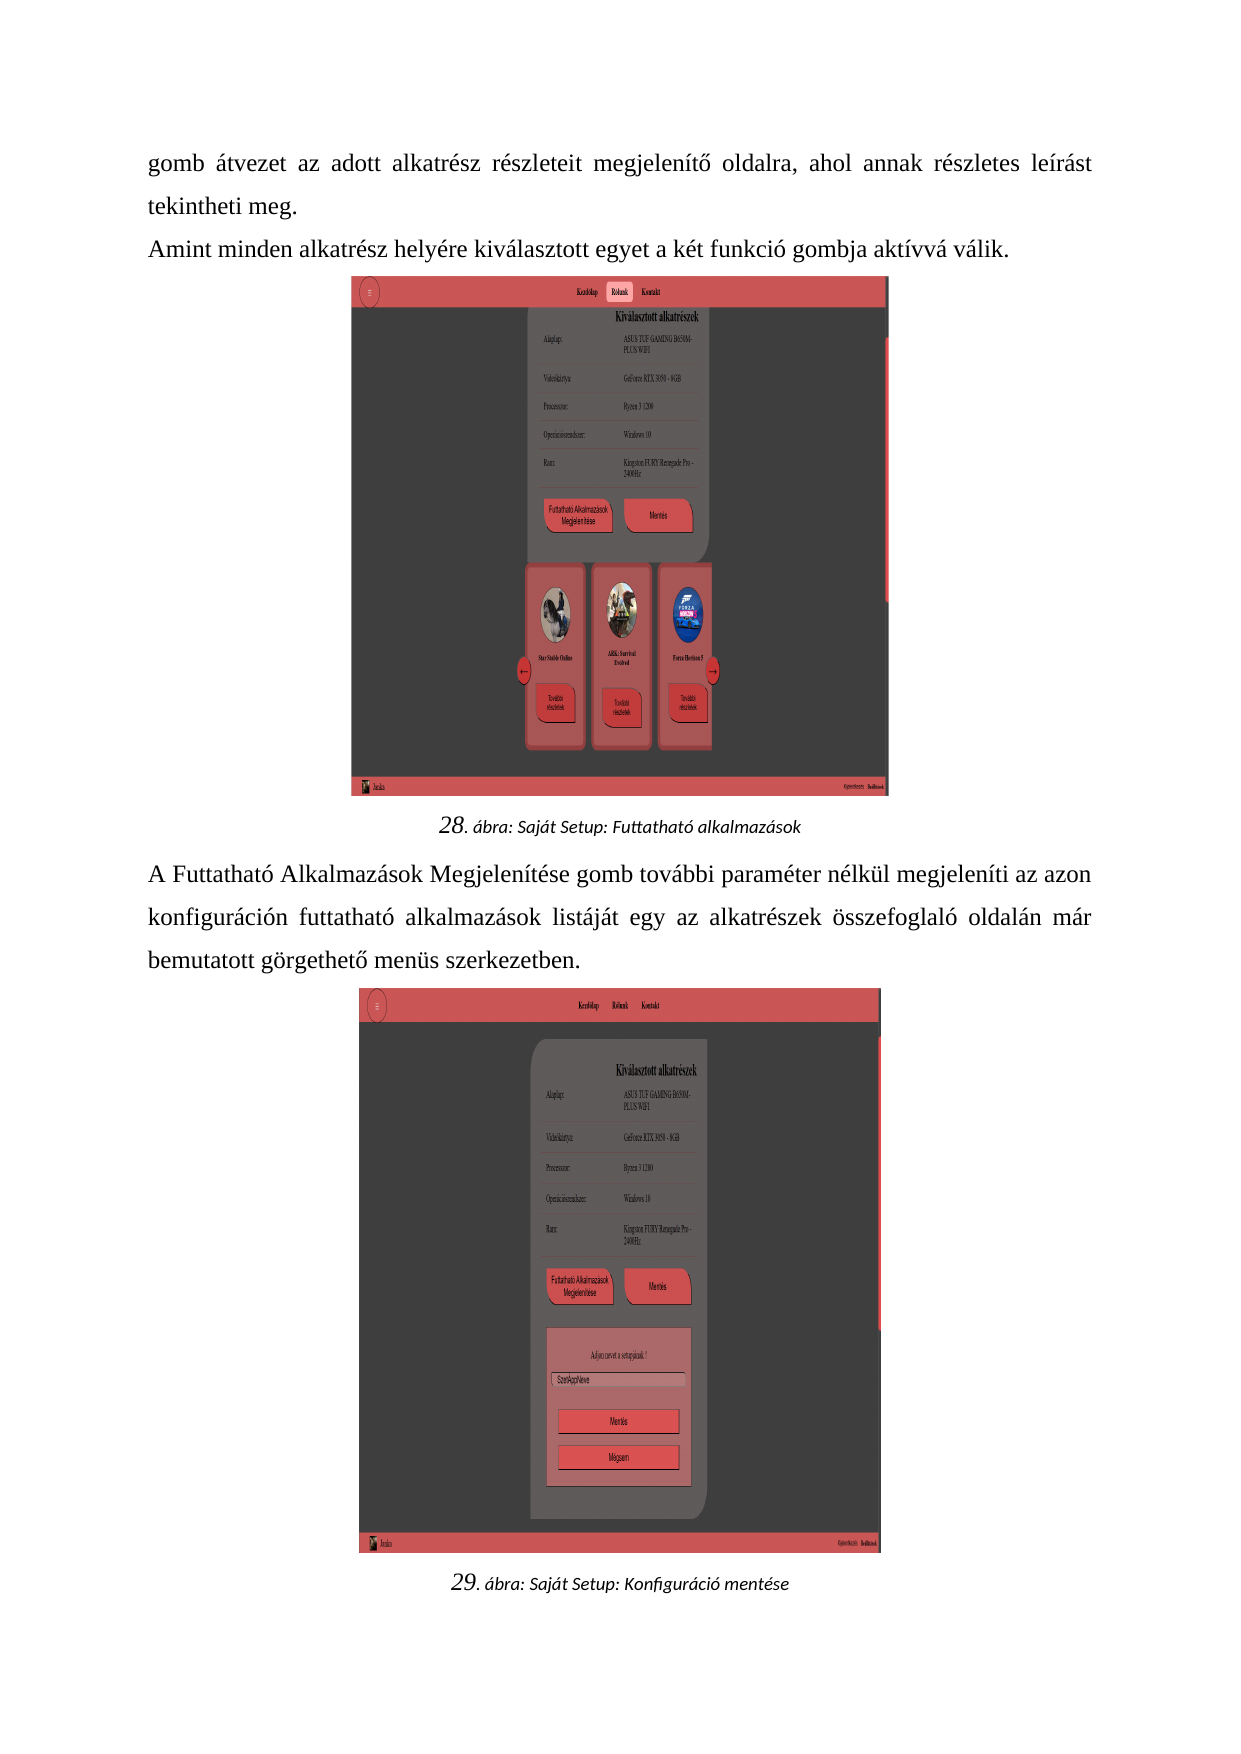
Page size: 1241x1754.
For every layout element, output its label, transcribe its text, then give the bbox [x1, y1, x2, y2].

text 28. ábra: Saját Setup: Futtatható alkalmazások [148, 810, 1093, 838]
picture [351, 276, 889, 796]
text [148, 148, 1093, 219]
text A Futtatható Alkalmazások Megjelenítése gomb további paraméter nélkül megjeleníti az azon konfiguráción futtatható alkalmazások listáját egy az alkatrészek összefoglaló oldalán már bemutatott görgethető menüs szerkezetben. [148, 859, 1093, 974]
text Amint minden alkatrész helyére kiválasztott egyet a két funkció gombja aktívvá válik. [148, 234, 1093, 263]
text 29. ábra: Saját Setup: Konfiguráció mentése [148, 1567, 1093, 1595]
picture [359, 988, 881, 1553]
